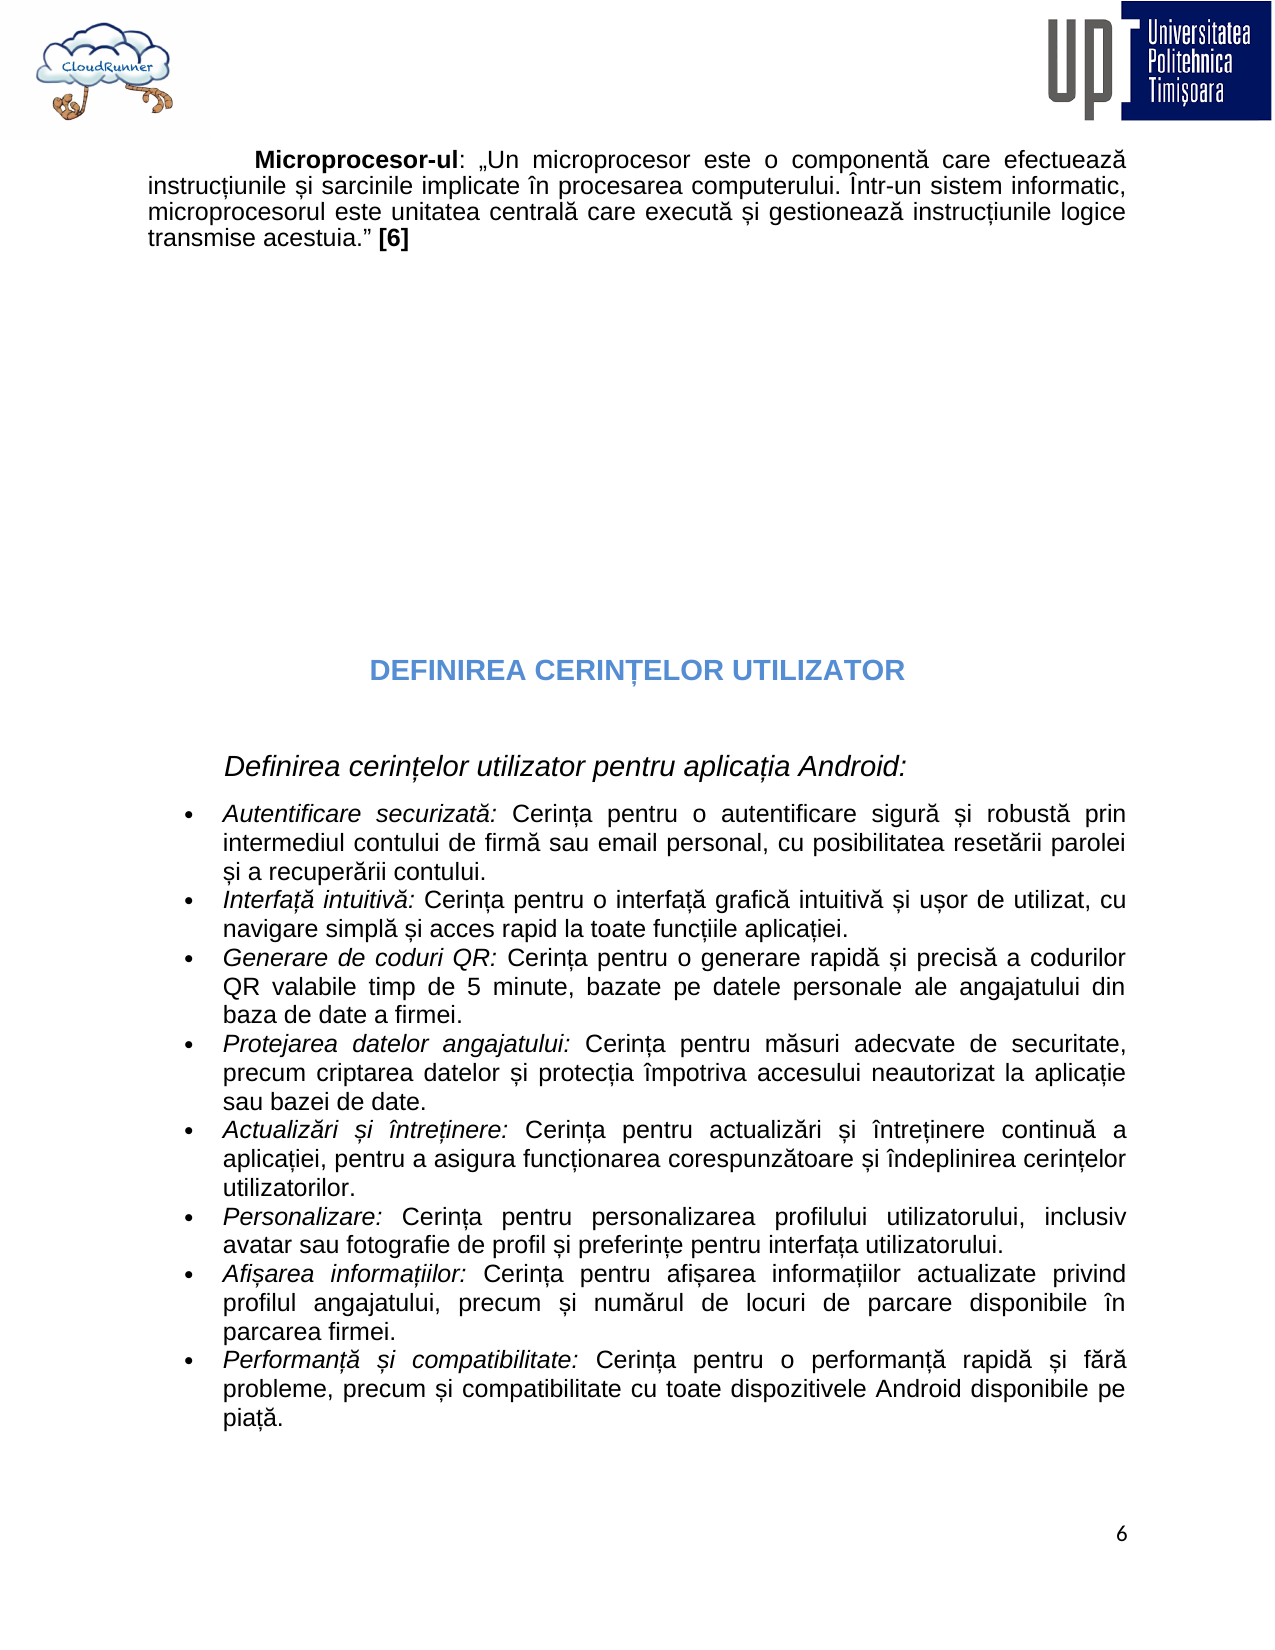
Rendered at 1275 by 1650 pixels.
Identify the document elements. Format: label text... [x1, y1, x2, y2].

list Interfață intuitivă: Cerința pentru o interfață grafică intuitivă și ușor de utilizat, cu navigare simplă și acces rapid la toate funcțiile aplicației. [185, 885, 1127, 943]
list Protejarea datelor angajatului: Cerința pentru măsuri adecvate de securitate, precum criptarea datelor și protecția împotriva accesului neautorizat la aplicație sau bazei de date. [185, 1029, 1127, 1115]
text Definirea cerințelor utilizator pentru aplicația Android: [148, 749, 1127, 782]
picture [0, 0, 210, 140]
list Actualizări și întreținere: Cerința pentru actualizări și întreținere continuă a aplicației, pentru a asigura funcționarea corespunzătoare și îndeplinirea cerințelor utilizatorilor. [185, 1115, 1127, 1202]
list Personalizare: Cerința pentru personalizarea profilului utilizatorului, inclusiv avatar sau fotografie de profil și preferințe pentru interfața utilizatorului. [185, 1202, 1127, 1259]
text Microprocesor-ul: „Un microprocesor este o componentă care efectuează instrucțiunile și sarcinile implicate în procesarea computerului. Într-un sistem informatic, microprocesorul este unitatea centrală care execută și gestionează instrucțiunile logice transmise acestuia.” [6] [148, 148, 1127, 251]
text DEFINIREA CERINȚELOR UTILIZATOR [148, 653, 1127, 687]
list Generare de coduri QR: Cerința pentru o generare rapidă și precisă a codurilor QR valabile timp de 5 minute, bazate pe datele personale ale angajatului din baza de date a firmei. [185, 943, 1127, 1029]
picture [1026, 0, 1272, 129]
list Autentificare securizată: Cerința pentru o autentificare sigură și robustă prin intermediul contului de firmă sau email personal, cu posibilitatea resetării parolei și a recuperării contului. [185, 799, 1127, 885]
list Performanță și compatibilitate: Cerința pentru o performanță rapidă și fără probleme, precum și compatibilitate cu toate dispozitivele Android disponibile pe piață. [185, 1345, 1127, 1432]
list Afișarea informațiilor: Cerința pentru afișarea informațiilor actualizate privind profilul angajatului, precum și numărul de locuri de parcare disponibile în parcarea firmei. [185, 1259, 1127, 1345]
